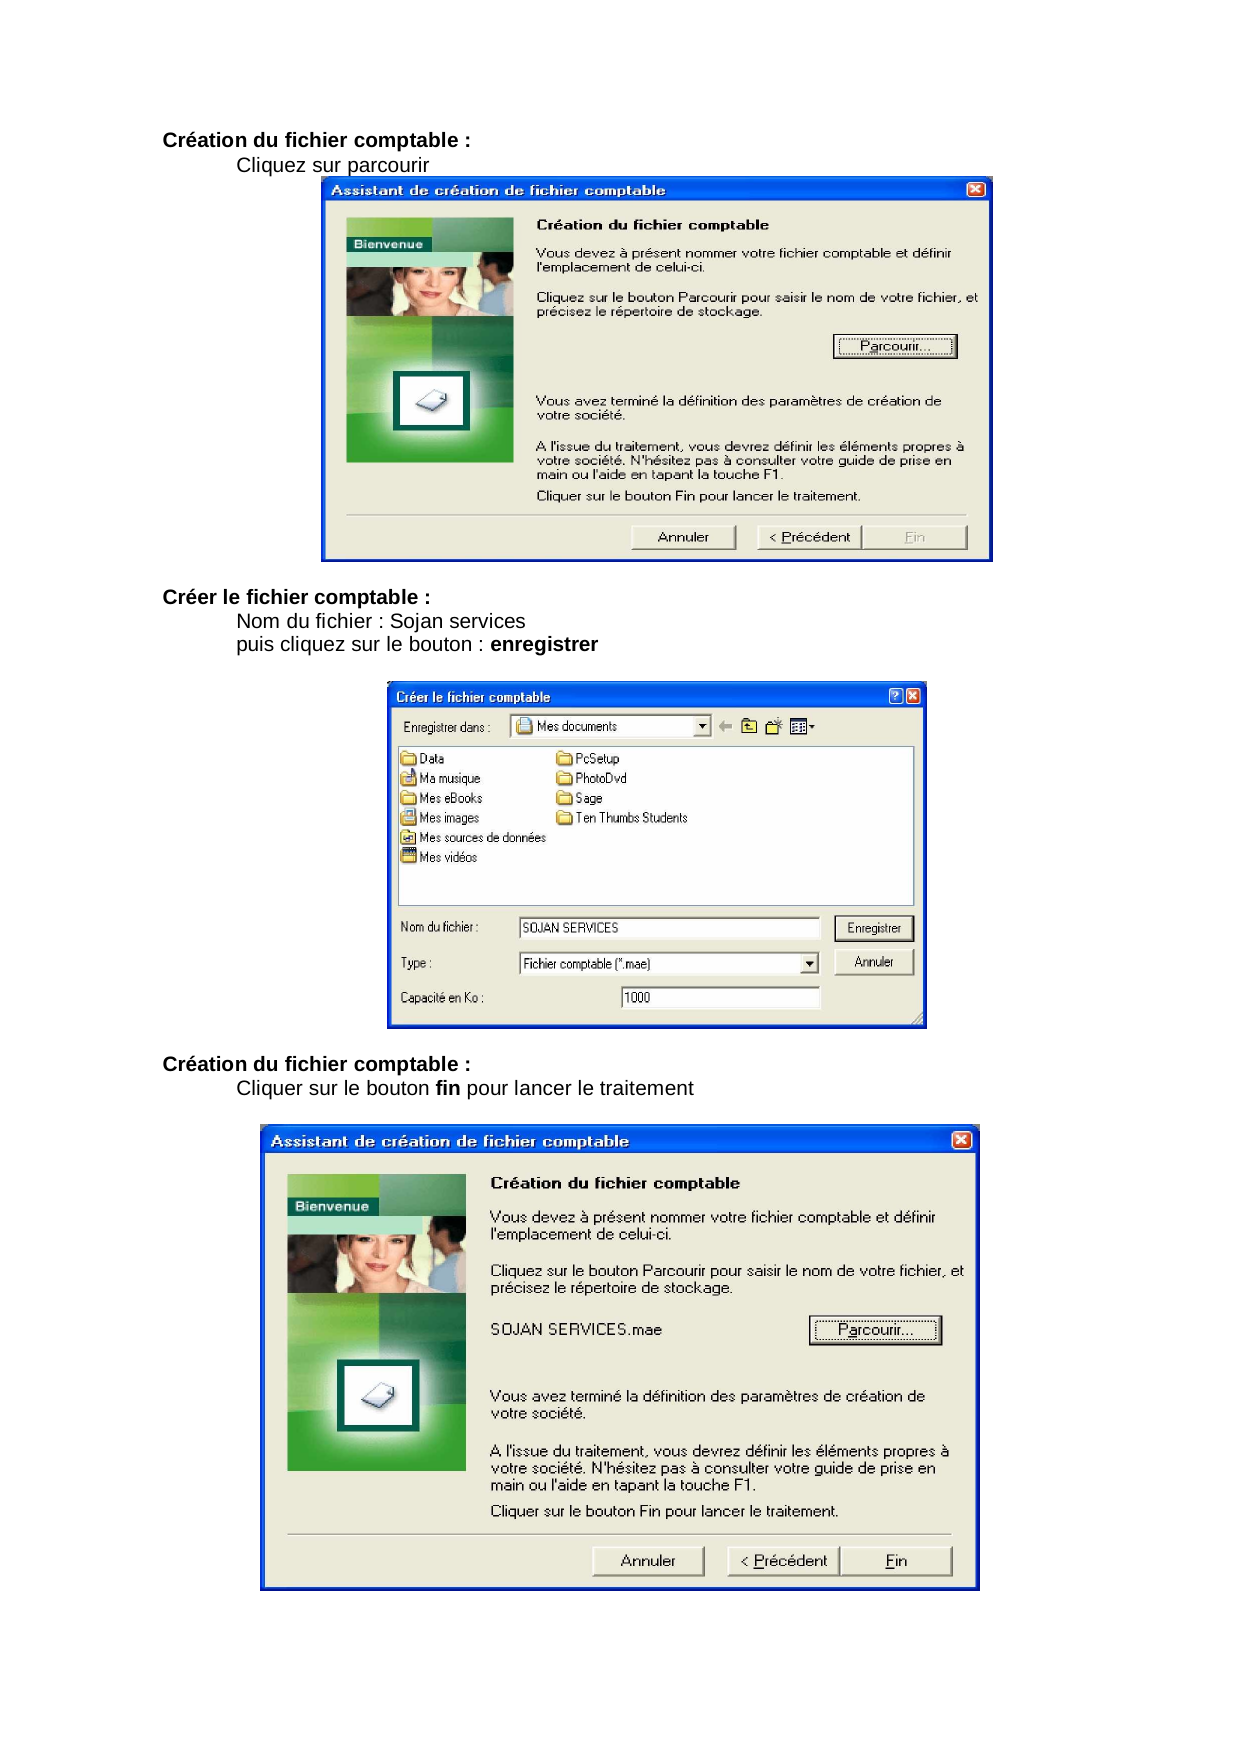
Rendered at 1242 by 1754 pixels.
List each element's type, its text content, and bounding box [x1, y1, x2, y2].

text Nom du fichier : Sojan services [236, 609, 1081, 633]
text Création du fichier comptable : [162, 128, 1081, 152]
text Cliquer sur le bouton fin pour lancer le traitement [236, 1076, 1081, 1099]
picture [260, 1124, 980, 1591]
picture [321, 176, 993, 562]
text Cliquez sur parcourir [236, 152, 1081, 176]
text Créer le fichier comptable : [162, 585, 1081, 609]
picture [387, 681, 927, 1029]
text puis cliquez sur le bouton : enregistrer [236, 633, 1081, 656]
text Création du fichier comptable : [162, 1052, 1081, 1076]
